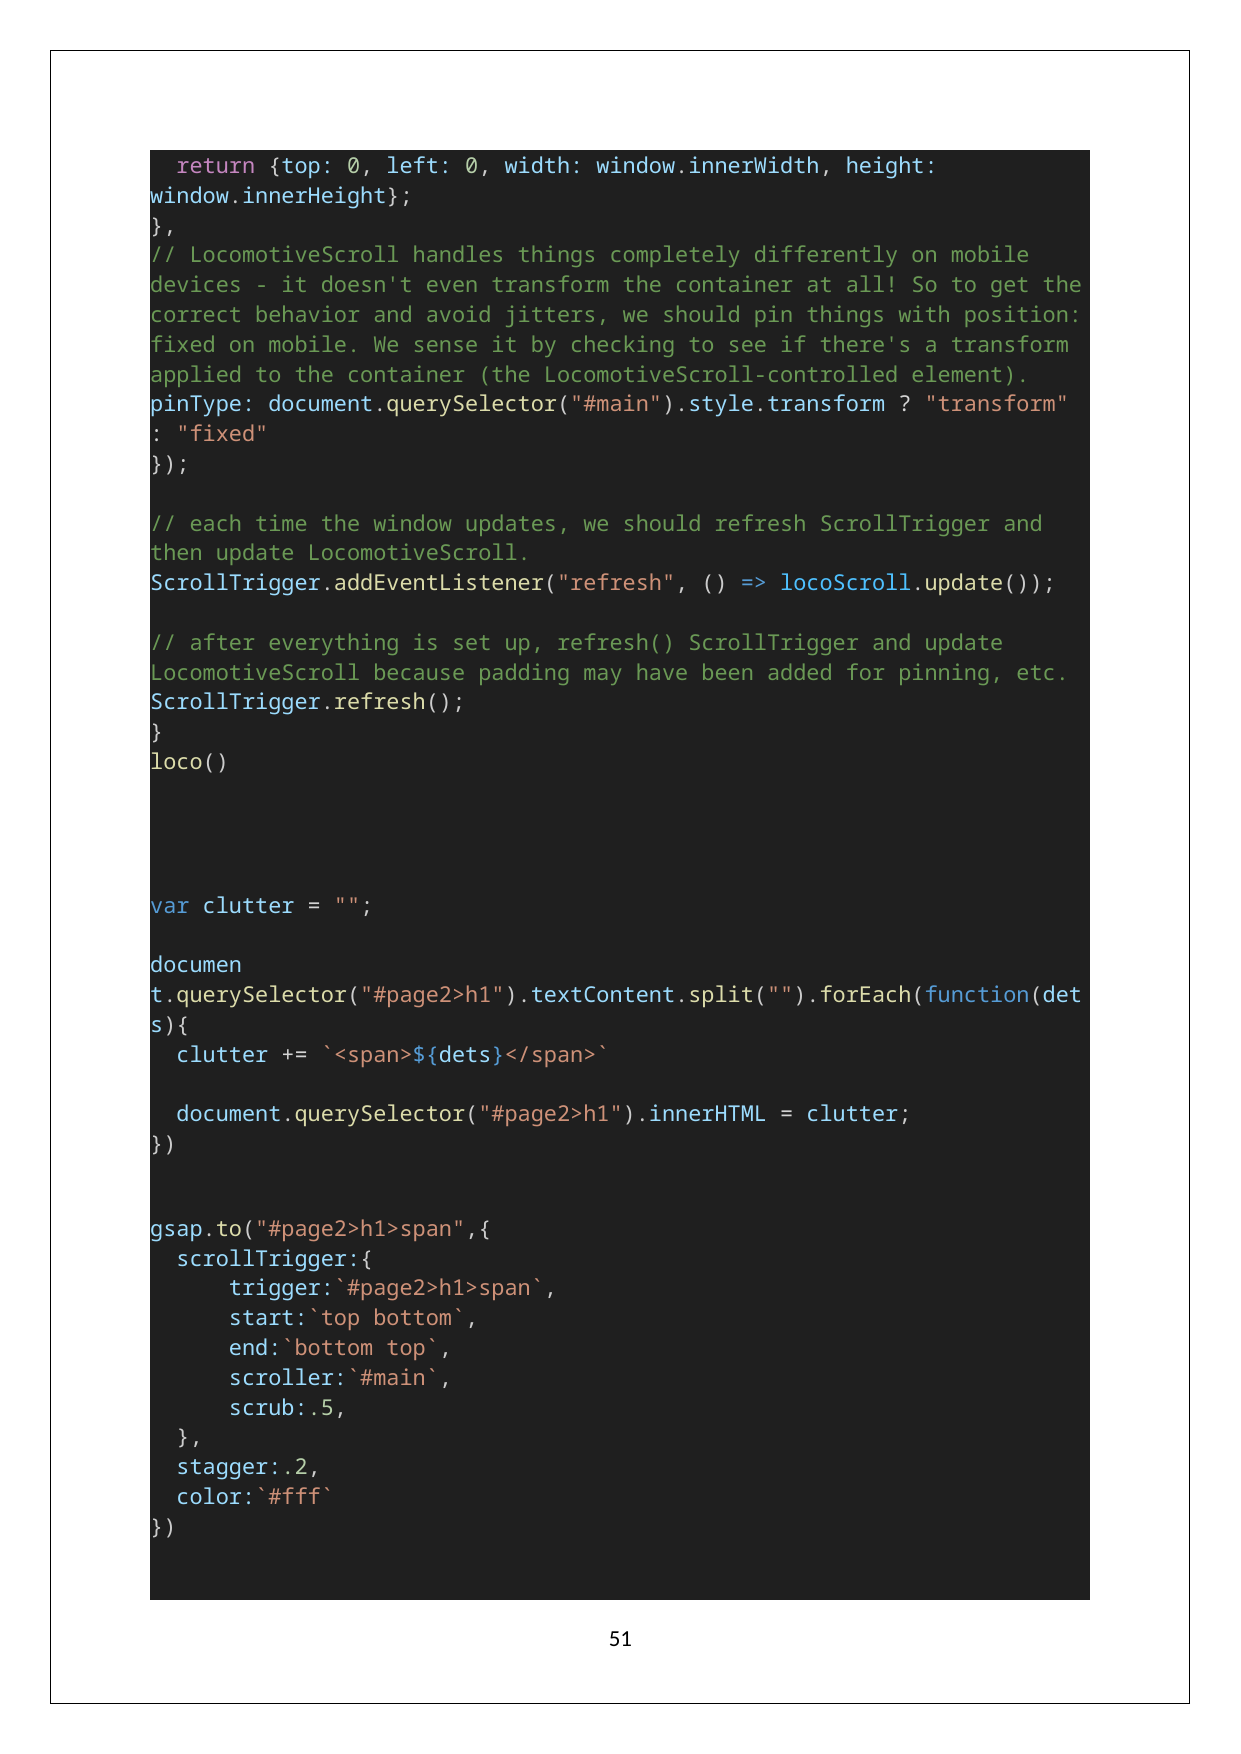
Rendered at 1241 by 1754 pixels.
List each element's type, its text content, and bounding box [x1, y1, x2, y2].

text }, [150, 209, 1090, 239]
text }) [150, 1511, 1090, 1541]
text gsap.to("#page2>h1>span",{ [150, 1213, 1090, 1243]
text // LocomotiveScroll handles things completely differently on mobile devices - it doesn't even transform the container at all! So to get the correct behavior and avoid jitters, we should pin things with position: fixed on mobile. We sense it by checking to see if there's a transform applied to the container (the LocomotiveScroll-controlled element). [150, 239, 1090, 388]
text }) [150, 1128, 1090, 1158]
text }); [150, 448, 1090, 478]
text document.querySelector("#page2>h1").innerHTML = clutter; [150, 1098, 1090, 1128]
text clutter += `<span>${dets}</span>` [150, 1039, 1090, 1069]
text pinType: document.querySelector("#main").style.transform ? "transform" : "fixed" [150, 388, 1090, 448]
text // each time the window updates, we should refresh ScrollTrigger and then update LocomotiveScroll. [150, 507, 1090, 567]
text trigger:`#page2>h1>span`, [150, 1272, 1090, 1302]
text color:`#fff` [150, 1481, 1090, 1511]
text stagger:.2, [150, 1451, 1090, 1481]
text } [150, 716, 1090, 746]
text start:`top bottom`, [150, 1302, 1090, 1332]
text document.querySelector("#page2>h1").textContent.split("").forEach(function(dets){ [150, 949, 1090, 1039]
text return {top: 0, left: 0, width: window.innerWidth, height: window.innerHeight}; [150, 150, 1090, 209]
text // after everything is set up, refresh() ScrollTrigger and update LocomotiveScroll because padding may have been added for pinning, etc. [150, 627, 1090, 686]
text var clutter = ""; [150, 890, 1090, 920]
text }, [150, 1421, 1090, 1451]
text loco() [150, 746, 1090, 776]
text scrollTrigger:{ [150, 1243, 1090, 1272]
text scrub:.5, [150, 1392, 1090, 1421]
text scroller:`#main`, [150, 1362, 1090, 1392]
text ScrollTrigger.refresh(); [150, 686, 1090, 716]
text ScrollTrigger.addEventListener("refresh", () => locoScroll.update()); [150, 567, 1090, 597]
text end:`bottom top`, [150, 1332, 1090, 1362]
